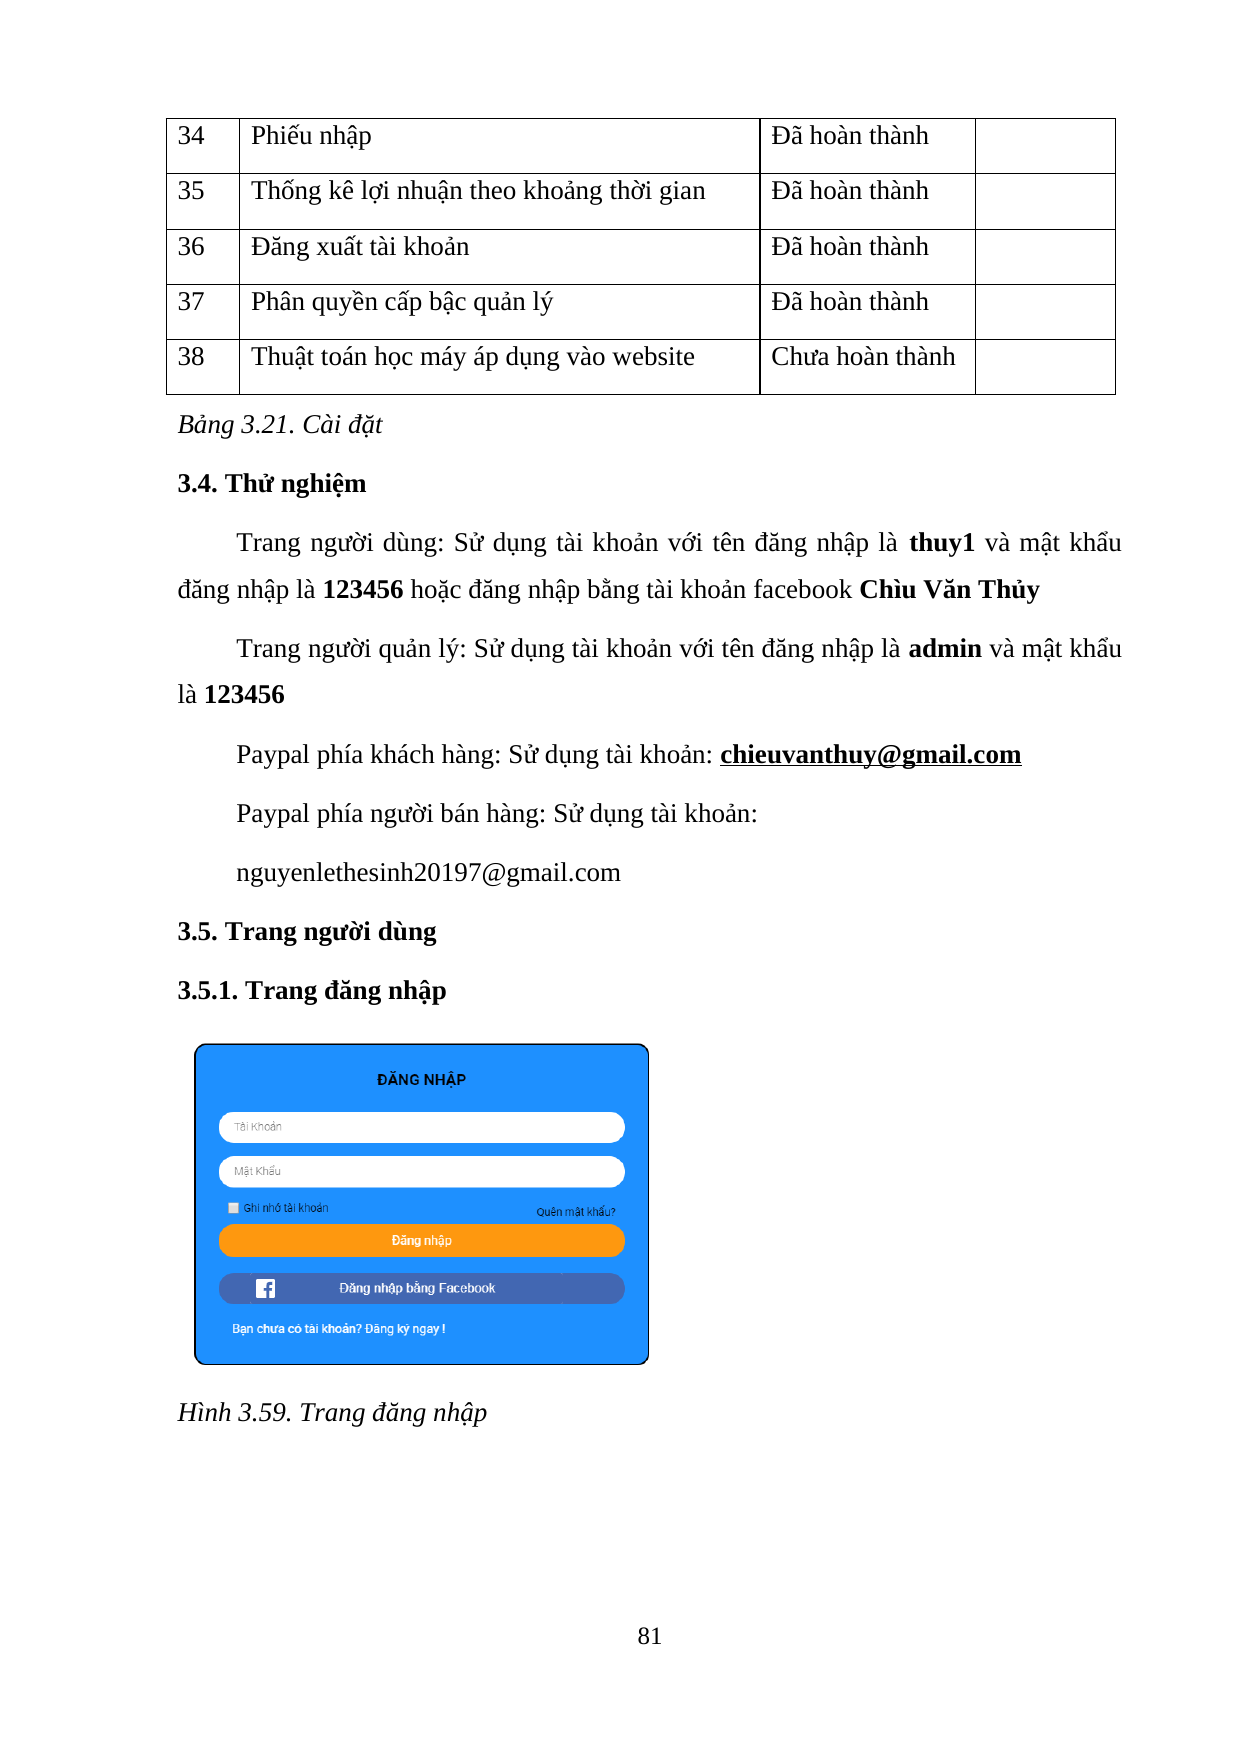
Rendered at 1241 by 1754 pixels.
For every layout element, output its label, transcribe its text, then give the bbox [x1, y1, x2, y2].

table_cell 34 [167, 119, 239, 173]
table_cell [976, 340, 1115, 394]
text Trang người dùng: Sử dụng tài khoản với tên đăng nhập là thuy1 và mật khẩu đăng nhập là 123456 hoặc đăng nhập bằng tài khoản facebook Chìu Văn Thủy [177, 526, 1122, 604]
subtitle Trang đăng nhập [177, 974, 1122, 1006]
text Trang người quản lý: Sử dụng tài khoản với tên đăng nhập là admin và mật khẩu là 123456 [177, 632, 1122, 710]
subtitle Trang người dùng [177, 915, 1122, 946]
table_cell 36 [167, 230, 239, 284]
text nguyenlethesinh20197@gmail.com [177, 856, 1122, 887]
table_cell Đã hoàn thành [761, 230, 975, 284]
table_cell Đã hoàn thành [761, 285, 975, 339]
table_cell 37 [167, 285, 239, 339]
table_cell Đăng xuất tài khoản [240, 230, 759, 284]
table_cell Đã hoàn thành [761, 174, 975, 228]
table_cell Đã hoàn thành [761, 119, 975, 173]
table_cell Chưa hoàn thành [761, 340, 975, 394]
subtitle Thử nghiệm [177, 467, 1122, 498]
table_cell Phân quyền cấp bậc quản lý [240, 285, 759, 339]
table_cell Thống kê lợi nhuận theo khoảng thời gian [240, 174, 759, 228]
table_cell [976, 174, 1115, 228]
text Paypal phía khách hàng: Sử dụng tài khoản: chieuvanthuy@gmail.com [177, 738, 1122, 769]
table_cell [976, 119, 1115, 173]
picture [183, 1033, 656, 1368]
table_cell Phiếu nhập [240, 119, 759, 173]
text Paypal phía người bán hàng: Sử dụng tài khoản: [177, 797, 1122, 828]
table_cell [976, 230, 1115, 284]
table_cell [976, 285, 1115, 339]
table_cell Thuật toán học máy áp dụng vào website [240, 340, 759, 394]
table_cell 38 [167, 340, 239, 394]
table_cell 35 [167, 174, 239, 228]
